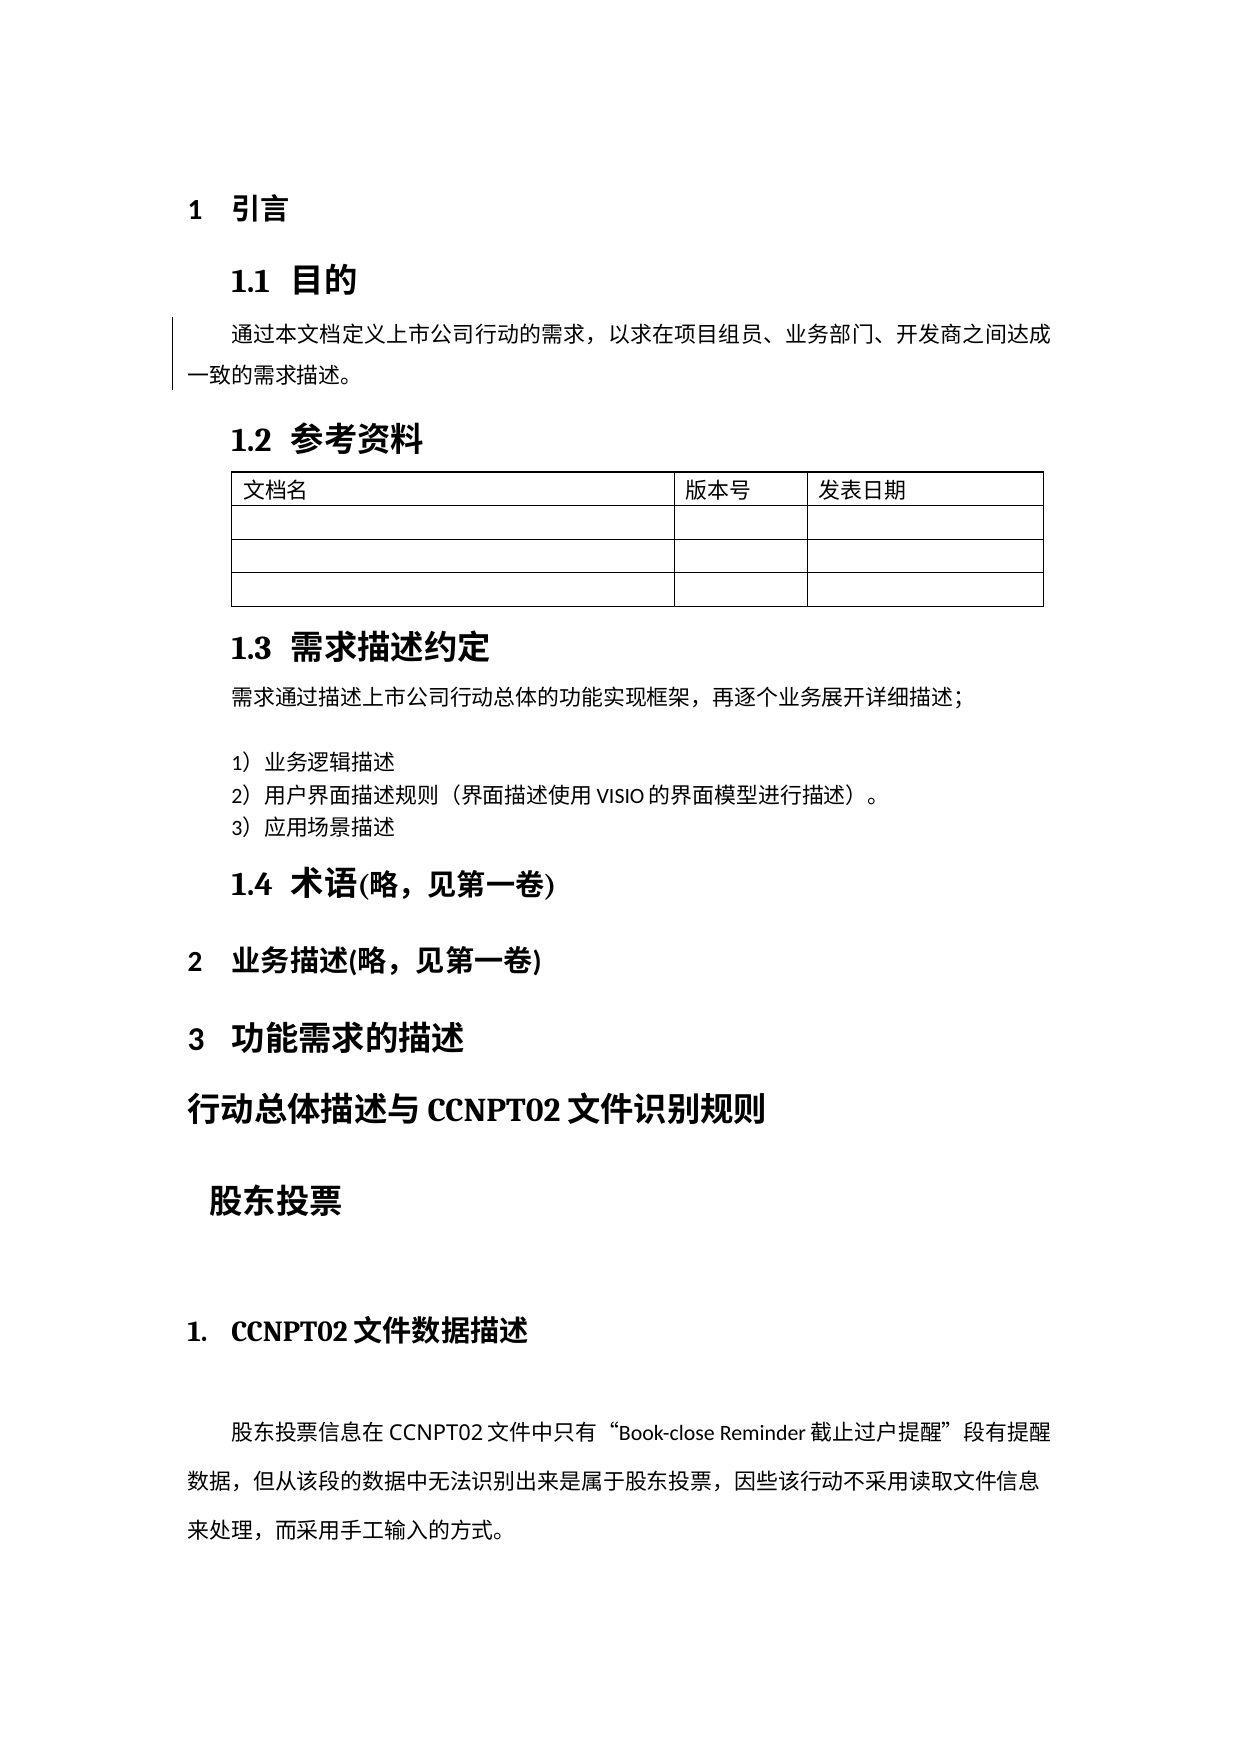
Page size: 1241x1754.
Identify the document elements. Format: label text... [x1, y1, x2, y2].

text 2）用户界面描述规则（界面描述使用VISIO的界面模型进行描述）。 [231, 777, 1053, 810]
table_cell [675, 540, 807, 572]
subtitle 目的 [231, 246, 1053, 311]
text 需求通过描述上市公司行动总体的功能实现框架，再逐个业务展开详细描述； [187, 680, 1053, 712]
table_cell [808, 573, 1043, 606]
subtitle 功能需求的描述 [187, 1004, 1053, 1069]
subtitle 行动总体描述与CCNPT02文件识别规则 [187, 1075, 1053, 1140]
text 1）业务逻辑描述 [231, 745, 1053, 777]
text 3）应用场景描述 [231, 810, 1053, 842]
text 通过本文档定义上市公司行动的需求，以求在项目组员、业务部门、开发商之间达成一致的需求描述。 [187, 317, 1053, 390]
text 股东投票信息在CCNPT02文件中只有“Book-close Reminder截止过户提醒”段有提醒数据，但从该段的数据中无法识别出来是属于股东投票，因些该行动不采用读取文件信息来处理，而采用手工输入的方式。 [187, 1415, 1053, 1545]
table_header 发表日期 [808, 473, 1043, 505]
table_cell [808, 540, 1043, 572]
table_cell [232, 540, 674, 572]
table_header 版本号 [675, 473, 807, 505]
table_cell [808, 506, 1043, 538]
table_header 文档名 [232, 473, 674, 505]
subtitle 引言 [187, 174, 1053, 239]
subtitle 业务描述(略，见第一卷) [187, 926, 1053, 991]
subtitle 股东投票 [209, 1167, 1053, 1232]
subtitle 需求描述约定 [231, 613, 1053, 678]
subtitle 参考资料 [231, 404, 1053, 469]
table_cell [675, 573, 807, 606]
subtitle 术语(略，见第一卷) [231, 849, 1053, 914]
subtitle CCNPT02文件数据描述 [187, 1296, 1053, 1361]
table_cell [675, 506, 807, 538]
table_cell [232, 573, 674, 606]
table_cell [232, 506, 674, 538]
